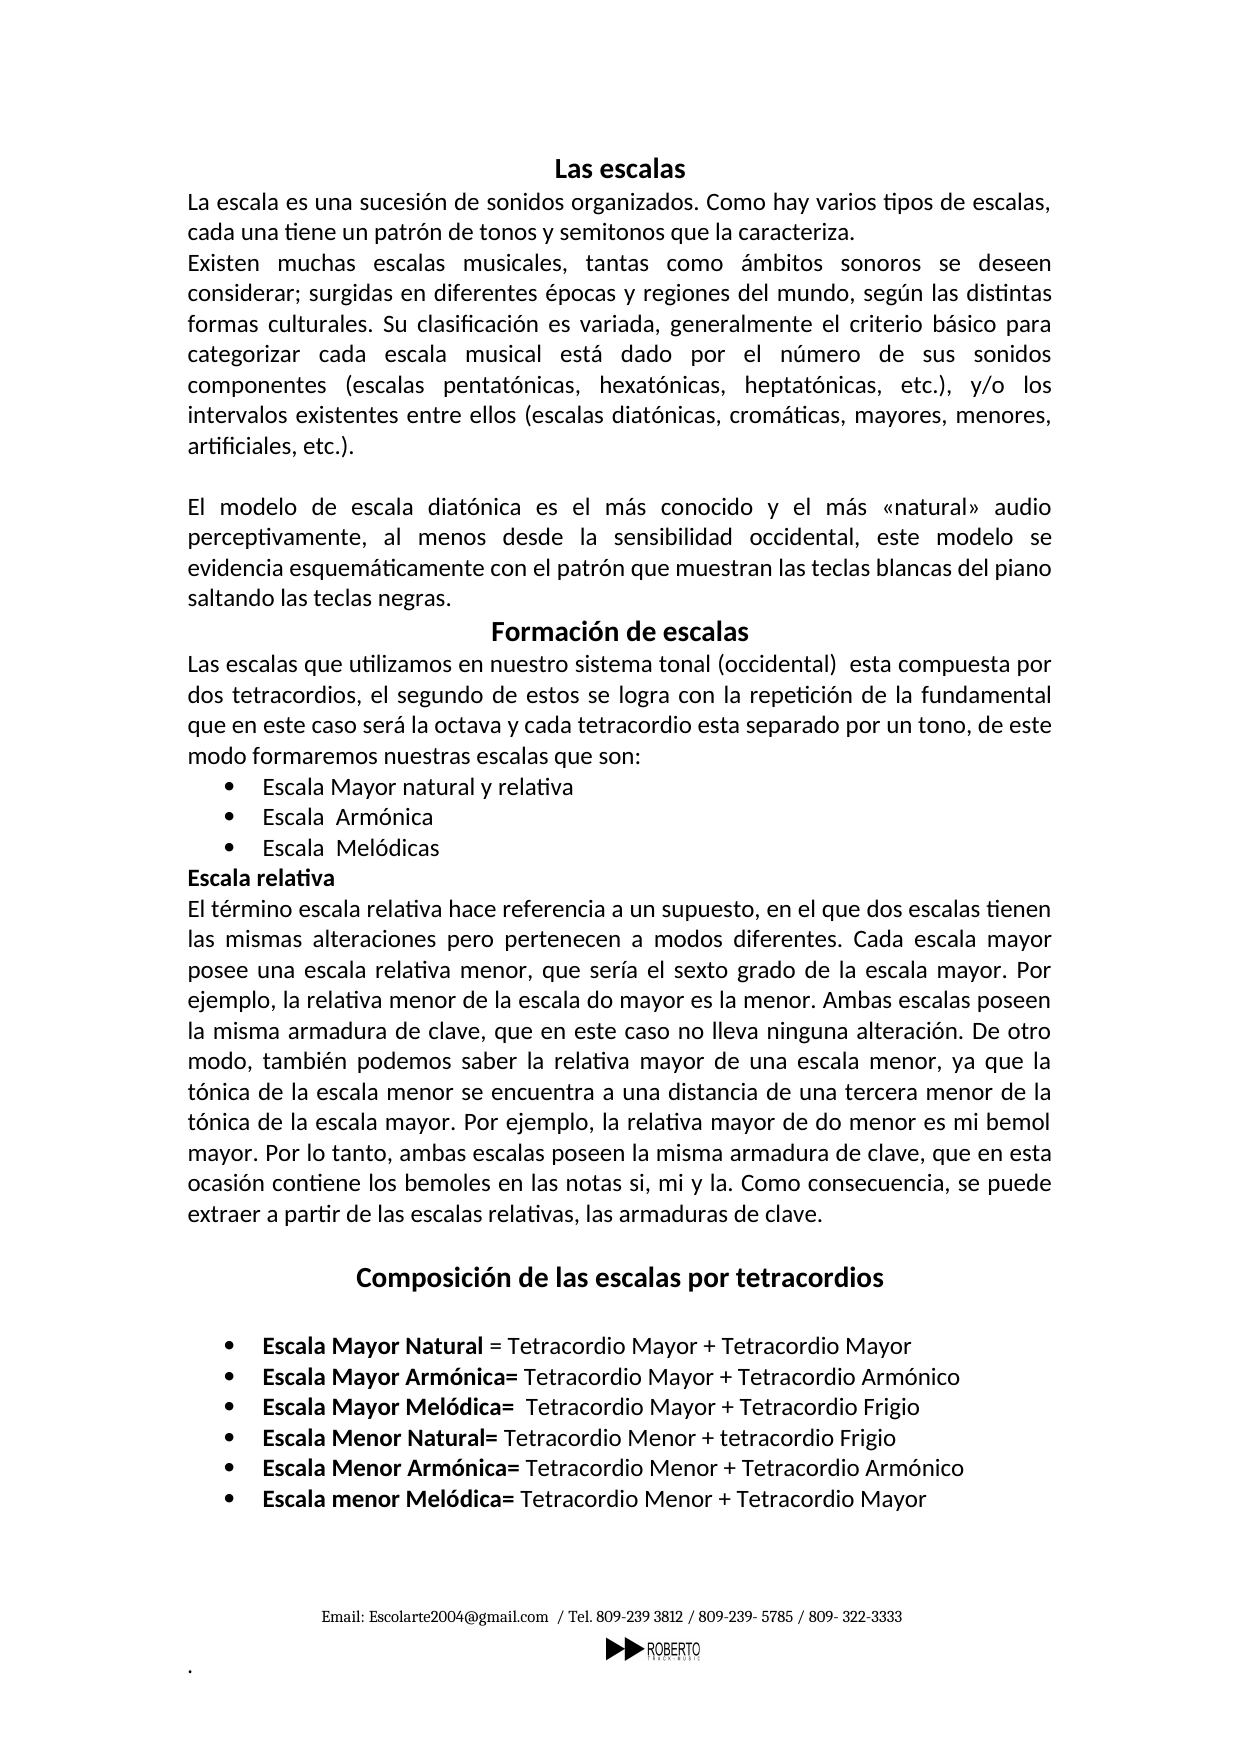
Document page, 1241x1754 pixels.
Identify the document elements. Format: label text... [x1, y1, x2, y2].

list Escala Mayor Armónica= Tetracordio Mayor + Tetracordio Armónico [225, 1361, 1053, 1391]
list Escala Mayor Natural = Tetracordio Mayor + Tetracordio Mayor [225, 1330, 1053, 1361]
text Las escalas [187, 150, 1053, 186]
list Escala Mayor natural y relativa [225, 771, 1053, 801]
text Escala relativa [187, 862, 1053, 893]
list Escala menor Melódica= Tetracordio Menor + Tetracordio Mayor [225, 1483, 1053, 1513]
text El término escala relativa hace referencia a un supuesto, en el que dos escalas tienen las mismas alteraciones pero pertenecen a modos diferentes. Cada escala mayor posee una escala relativa menor, que sería el sexto grado de la escala mayor. Por ejemplo, la relativa menor de la escala do mayor es la menor. Ambas escalas poseen la misma armadura de clave, que en este caso no lleva ninguna alteración. De otro modo, también podemos saber la relativa mayor de una escala menor, ya que la tónica de la escala menor se encuentra a una distancia de una tercera menor de la tónica de la escala mayor. Por ejemplo, la relativa mayor de do menor es mi bemol mayor. Por lo tanto, ambas escalas poseen la misma armadura de clave, que en esta ocasión contiene los bemoles en las notas si, mi y la. Como consecuencia, se puede extraer a partir de las escalas relativas, las armaduras de clave. [187, 893, 1053, 1228]
text Formación de escalas [187, 613, 1053, 648]
list Escala Menor Armónica= Tetracordio Menor + Tetracordio Armónico [225, 1452, 1053, 1483]
list Escala Menor Natural= Tetracordio Menor + tetracordio Frigio [225, 1422, 1053, 1452]
text El modelo de escala diatónica es el más conocido y el más «natural» audio perceptivamente, al menos desde la sensibilidad occidental, este modelo se evidencia esquemáticamente con el patrón que muestran las teclas blancas del piano saltando las teclas negras. [187, 491, 1053, 613]
list Escala Mayor Melódica= Tetracordio Mayor + Tetracordio Frigio [225, 1391, 1053, 1422]
list Escala Armónica [225, 801, 1053, 832]
text Existen muchas escalas musicales, tantas como ámbitos sonoros se deseen considerar; surgidas en diferentes épocas y regiones del mundo, según las distintas formas culturales. Su clasificación es variada, generalmente el criterio básico para categorizar cada escala musical está dado por el número de sus sonidos componentes (escalas pentatónicas, hexatónicas, heptatónicas, etc.), y/o los intervalos existentes entre ellos (escalas diatónicas, cromáticas, mayores, menores, artificiales, etc.). [187, 247, 1053, 460]
text La escala es una sucesión de sonidos organizados. Como hay varios tipos de escalas, cada una tiene un patrón de tonos y semitonos que la caracteriza. [187, 186, 1053, 247]
text Las escalas que utilizamos en nuestro sistema tonal (occidental) esta compuesta por dos tetracordios, el segundo de estos se logra con la repetición de la fundamental que en este caso será la octava y cada tetracordio esta separado por un tono, de este modo formaremos nuestras escalas que son: [187, 648, 1053, 771]
picture [606, 1637, 700, 1661]
list Escala Melódicas [225, 832, 1053, 862]
text Composición de las escalas por tetracordios [187, 1259, 1053, 1294]
